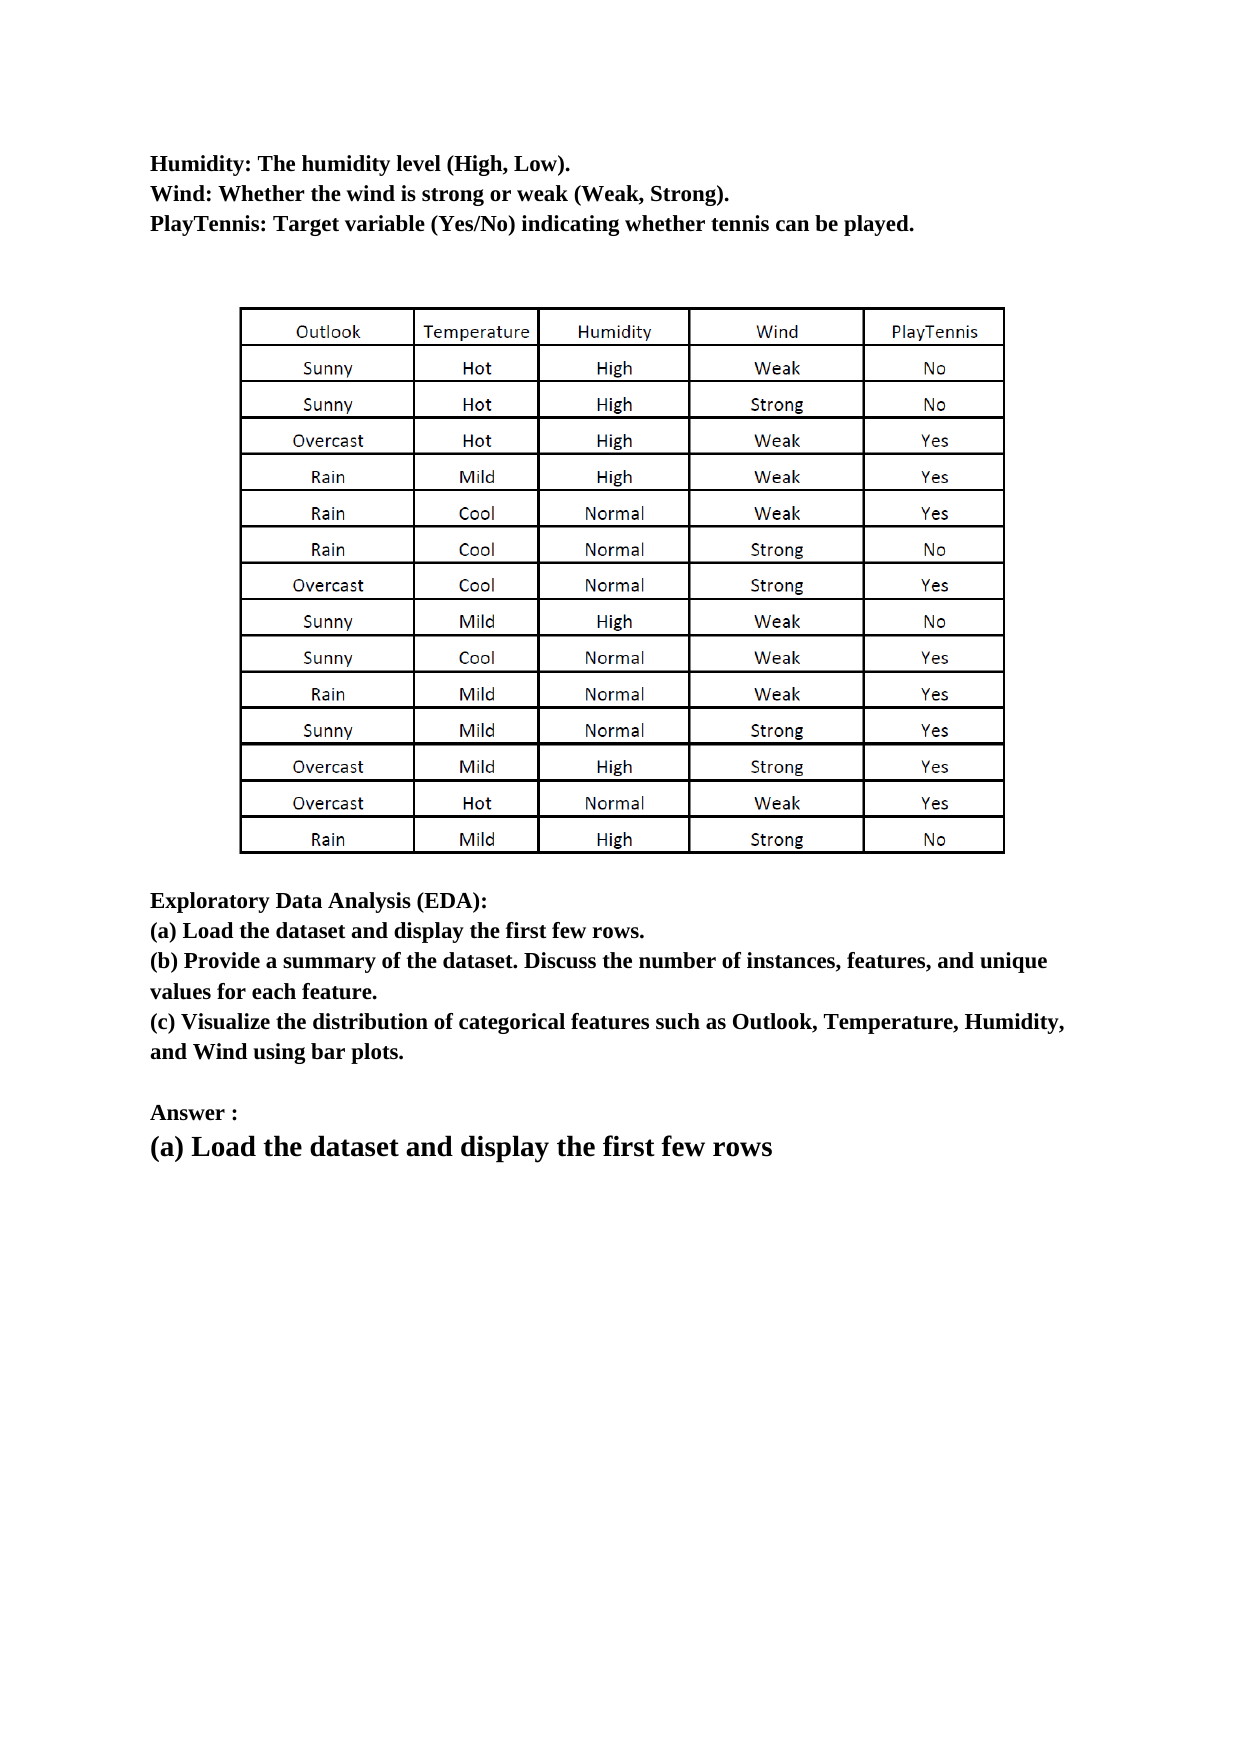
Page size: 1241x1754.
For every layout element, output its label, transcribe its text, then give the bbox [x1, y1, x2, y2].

text (a) Load the dataset and display the first few rows [150, 1129, 1090, 1162]
picture [232, 300, 1008, 858]
text (b) Provide a summary of the dataset. Discuss the number of instances, features, and unique values for each feature. [150, 947, 1090, 1004]
text Exploratory Data Analysis (EDA): [150, 887, 1090, 913]
text PlayTennis: Target variable (Yes/No) indicating whether tennis can be played. [150, 210, 1090, 237]
text (c) Visualize the distribution of categorical features such as Outlook, Temperature, Humidity, and Wind using bar plots. [150, 1008, 1090, 1064]
text Humidity: The humidity level (High, Low). [150, 150, 1090, 176]
text Answer : [150, 1098, 1090, 1125]
text (a) Load the dataset and display the first few rows. [150, 917, 1090, 944]
text Wind: Whether the wind is strong or weak (Weak, Strong). [150, 180, 1090, 207]
